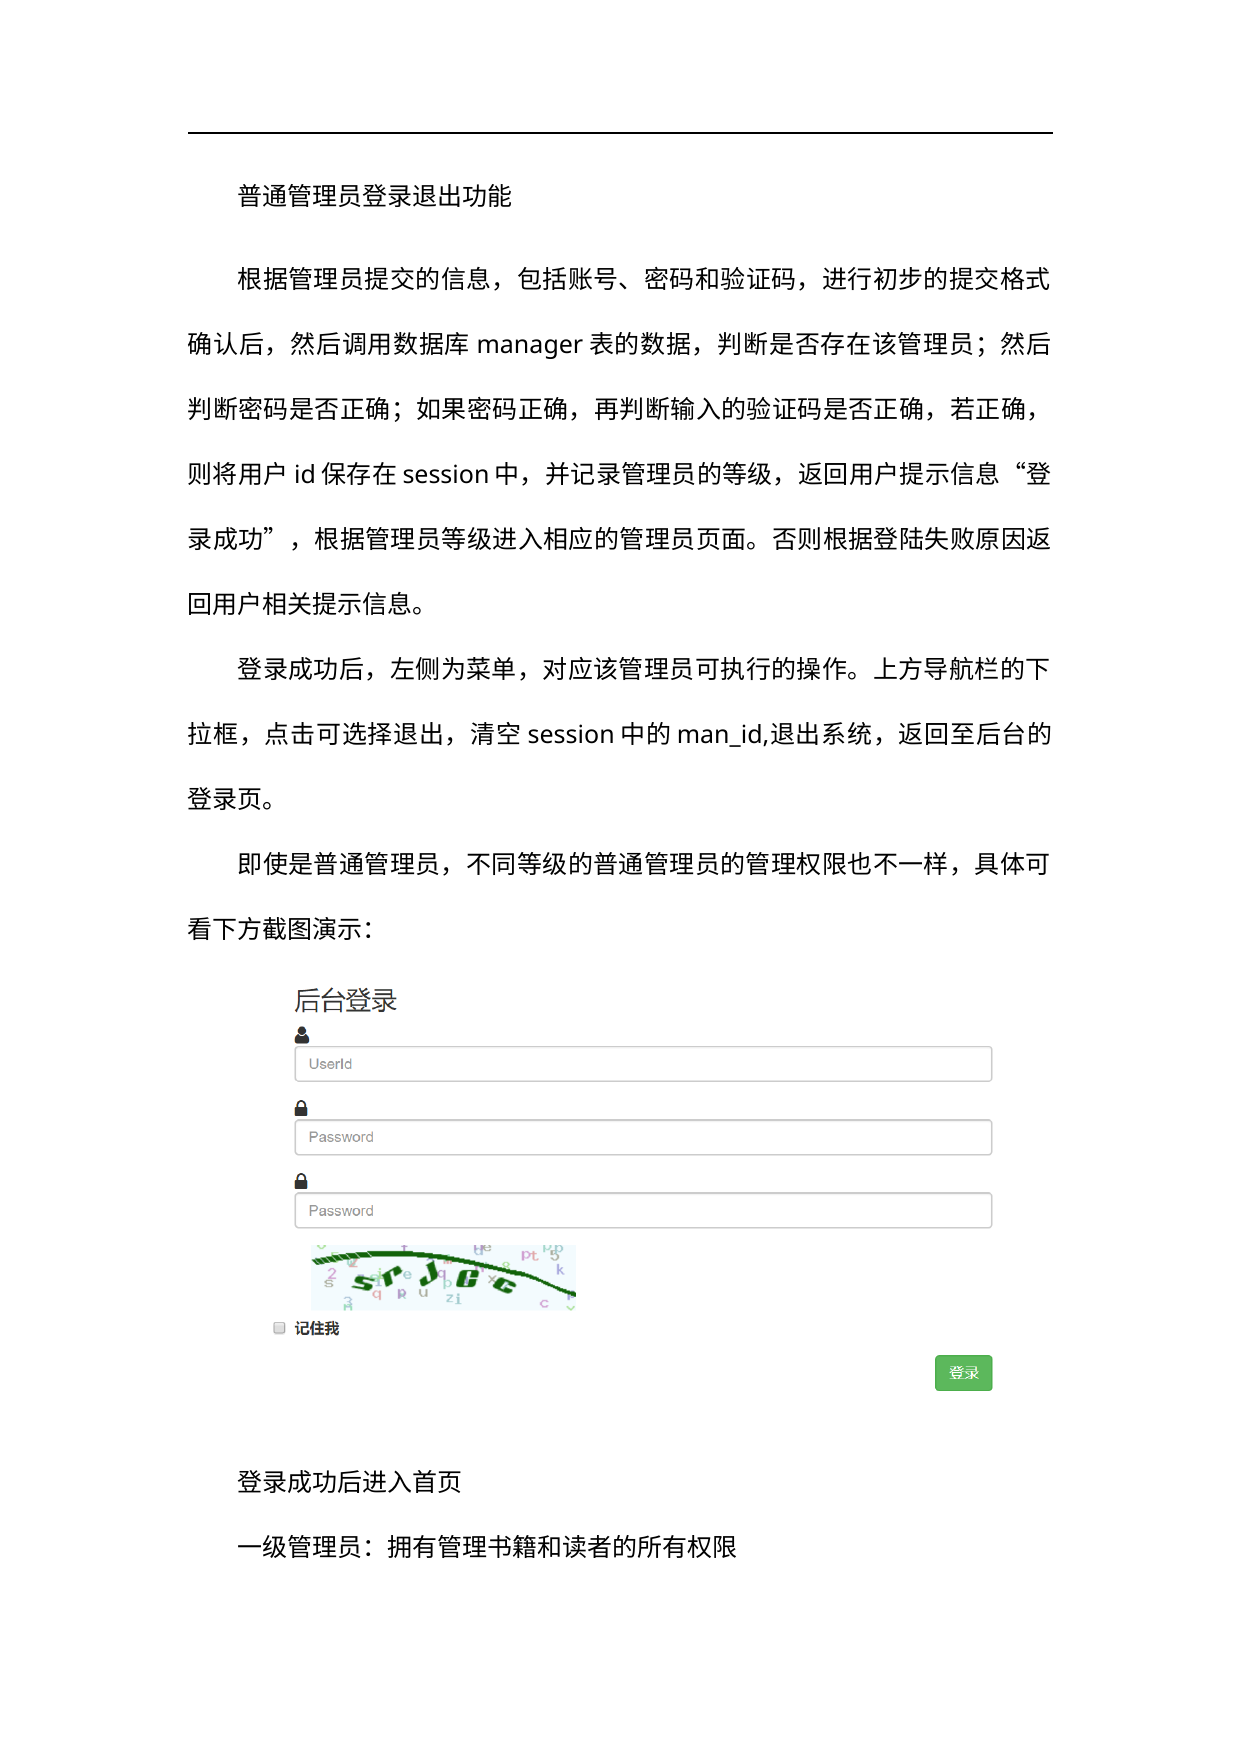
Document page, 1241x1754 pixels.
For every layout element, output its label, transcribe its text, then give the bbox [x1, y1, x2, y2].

text 登录成功后进入首页 [187, 1448, 1053, 1513]
text 即使是普通管理员，不同等级的普通管理员的管理权限也不一样，具体可看下方截图演示： [187, 831, 1053, 961]
subtitle 普通管理员登录退出功能 [187, 162, 1053, 227]
text 根据管理员提交的信息，包括账号、密码和验证码，进行初步的提交格式确认后，然后调用数据库manager表的数据，判断是否存在该管理员；然后判断密码是否正确；如果密码正确，再判断输入的验证码是否正确，若正确，则将用户id保存在session中，并记录管理员的等级，返回用户提示信息“登录成功”，根据管理员等级进入相应的管理员页面。否则根据登陆失败原因返回用户相关提示信息。 [187, 246, 1053, 636]
text 登录成功后，左侧为菜单，对应该管理员可执行的操作。上方导航栏的下拉框，点击可选择退出，清空session中的man_id,退出系统，返回至后台的登录页。 [187, 636, 1053, 831]
text 一级管理员：拥有管理书籍和读者的所有权限 [187, 1513, 1053, 1578]
picture [237, 966, 1077, 1442]
